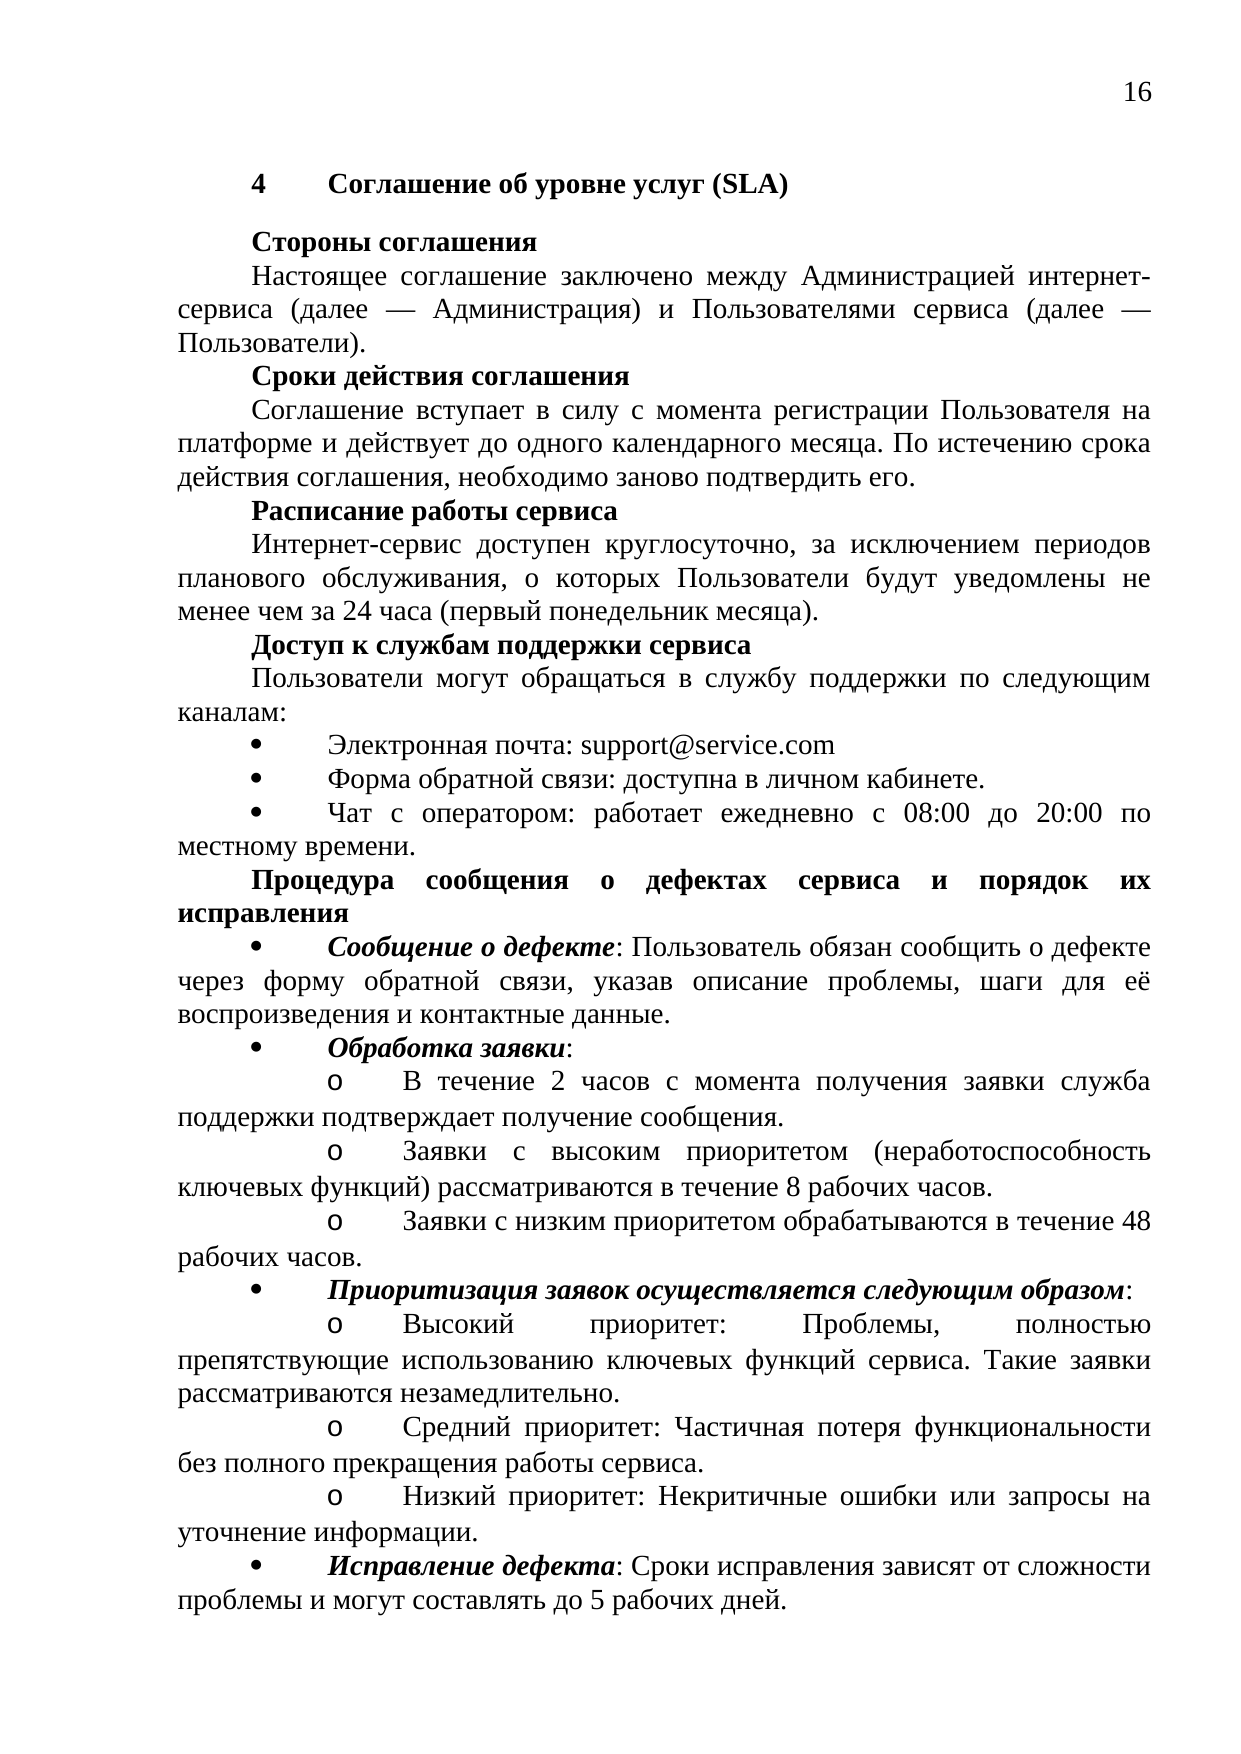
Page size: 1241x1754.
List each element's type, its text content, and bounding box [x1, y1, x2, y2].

list Низкий приоритет: Некритичные ошибки или запросы на уточнение информации. [177, 1478, 1152, 1548]
text Интернет-сервис доступен круглосуточно, за исключением периодов планового обслуживания, о которых Пользователи будут уведомлены не менее чем за 24 часа (первый понедельник месяца). [177, 526, 1152, 627]
text Соглашение вступает в силу с момента регистрации Пользователя на платформе и действует до одного календарного месяца. По истечению срока действия соглашения, необходимо заново подтвердить его. [177, 392, 1152, 493]
list Заявки с высоким приоритетом (неработоспособность ключевых функций) рассматриваются в течение 8 рабочих часов. [177, 1133, 1152, 1203]
list Заявки с низким приоритетом обрабатываются в течение 48 рабочих часов. [177, 1203, 1152, 1272]
text Сроки действия соглашения [177, 358, 1152, 392]
list Исправление дефекта: Сроки исправления зависят от сложности проблемы и могут составлять до 5 рабочих дней. [177, 1548, 1152, 1615]
list Электронная почта: support@service.com [177, 727, 1152, 761]
text Стороны соглашения [177, 224, 1152, 258]
text Доступ к службам поддержки сервиса [177, 627, 1152, 660]
subtitle Соглашение об уровне услуг (SLA) [177, 166, 1152, 199]
list Форма обратной связи: доступна в личном кабинете. [177, 761, 1152, 795]
text Пользователи могут обращаться в службу поддержки по следующим каналам: [177, 660, 1152, 727]
text Процедура сообщения о дефектах сервиса и порядок их исправления [177, 862, 1152, 929]
list Чат с оператором: работает ежедневно с 08:00 до 20:00 по местному времени. [177, 795, 1152, 862]
text Настоящее соглашение заключено между Администрацией интернет-сервиса (далее — Администрация) и Пользователями сервиса (далее — Пользователи). [177, 258, 1152, 358]
list В течение 2 часов с момента получения заявки служба поддержки подтверждает получение сообщения. [177, 1063, 1152, 1133]
list Приоритизация заявок осуществляется следующим образом: [177, 1272, 1152, 1306]
list Высокий приоритет: Проблемы, полностью препятствующие использованию ключевых функций сервиса. Такие заявки рассматриваются незамедлительно. [177, 1306, 1152, 1409]
list Обработка заявки: [177, 1030, 1152, 1063]
list Средний приоритет: Частичная потеря функциональности без полного прекращения работы сервиса. [177, 1409, 1152, 1478]
list Сообщение о дефекте: Пользователь обязан сообщить о дефекте через форму обратной связи, указав описание проблемы, шаги для её воспроизведения и контактные данные. [177, 929, 1152, 1030]
text Расписание работы сервиса [177, 493, 1152, 526]
